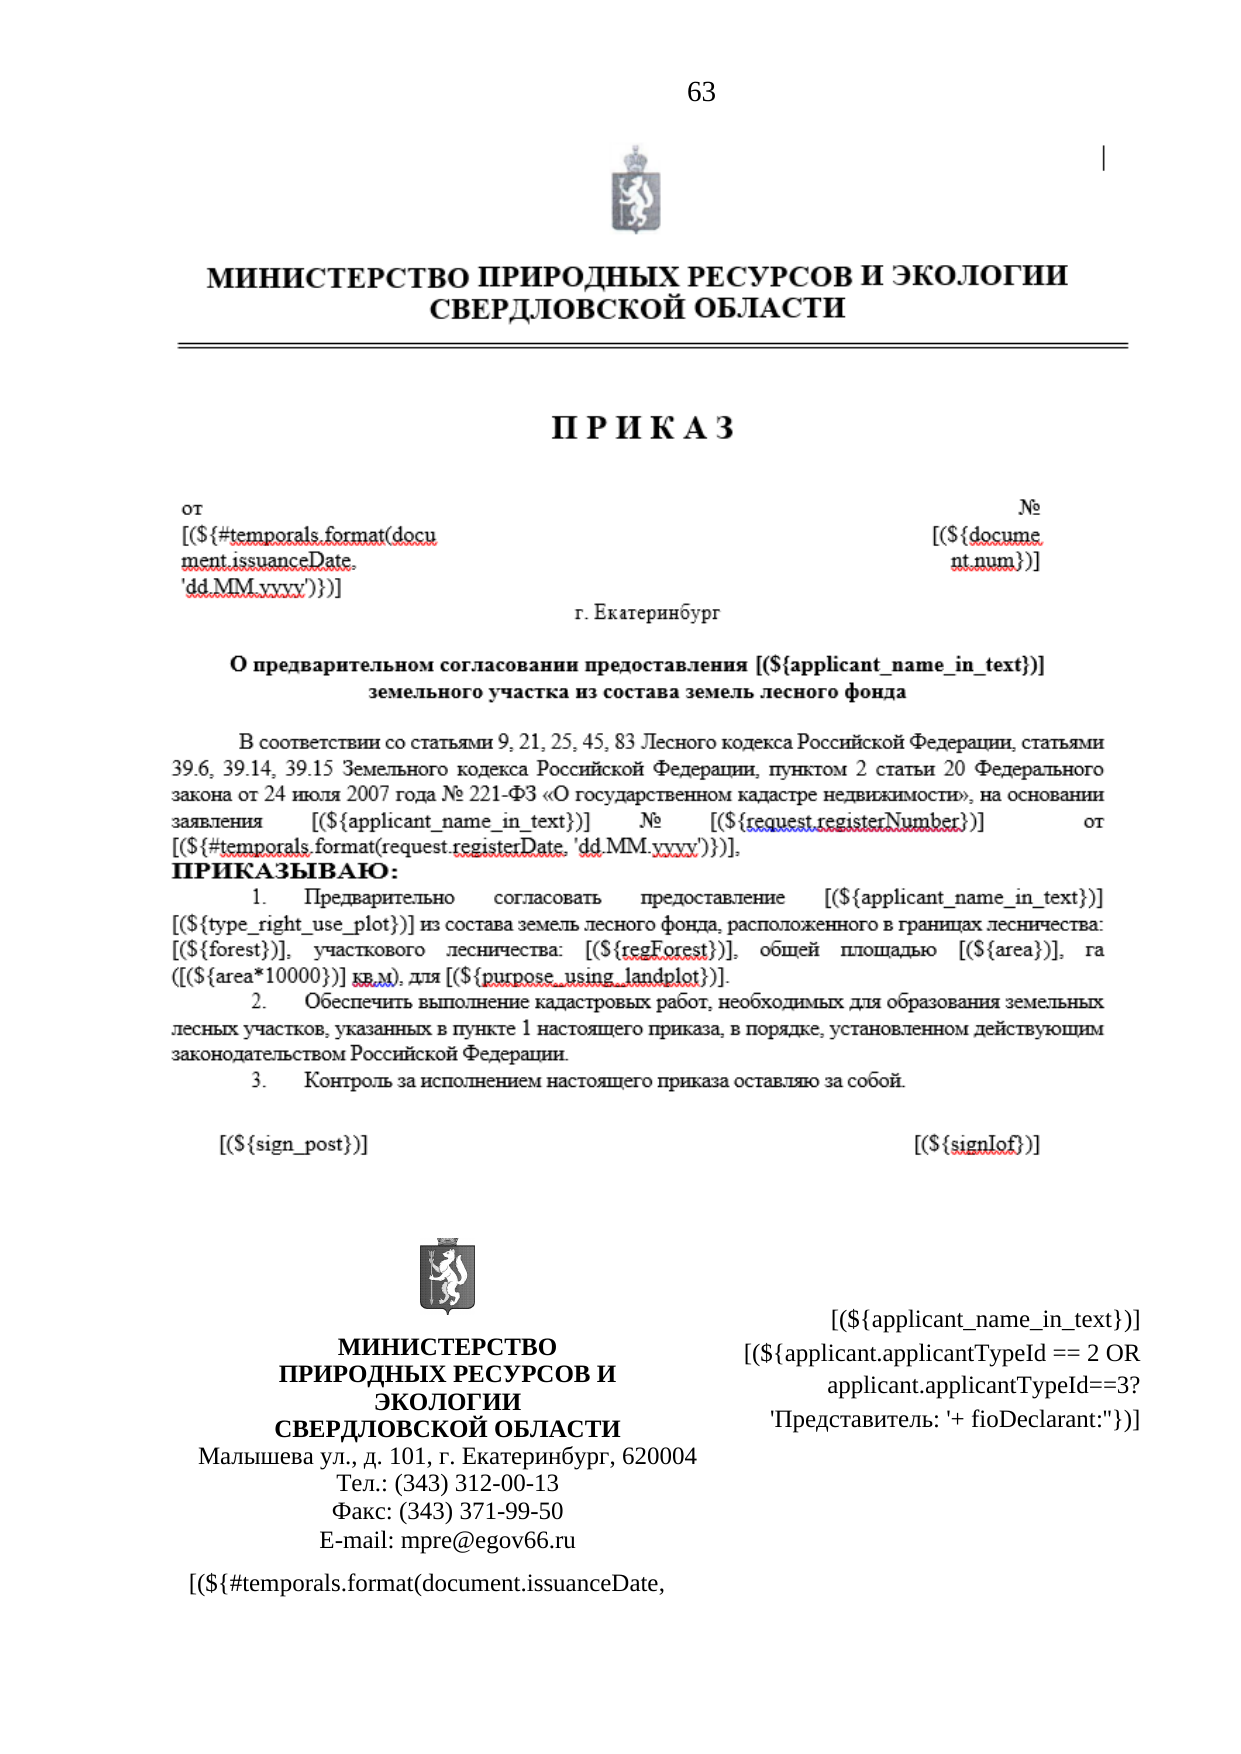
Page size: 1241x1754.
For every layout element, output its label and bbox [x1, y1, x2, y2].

table_header [177, 1239, 717, 1597]
picture [162, 140, 1137, 1179]
table_header [718, 1239, 1152, 1597]
